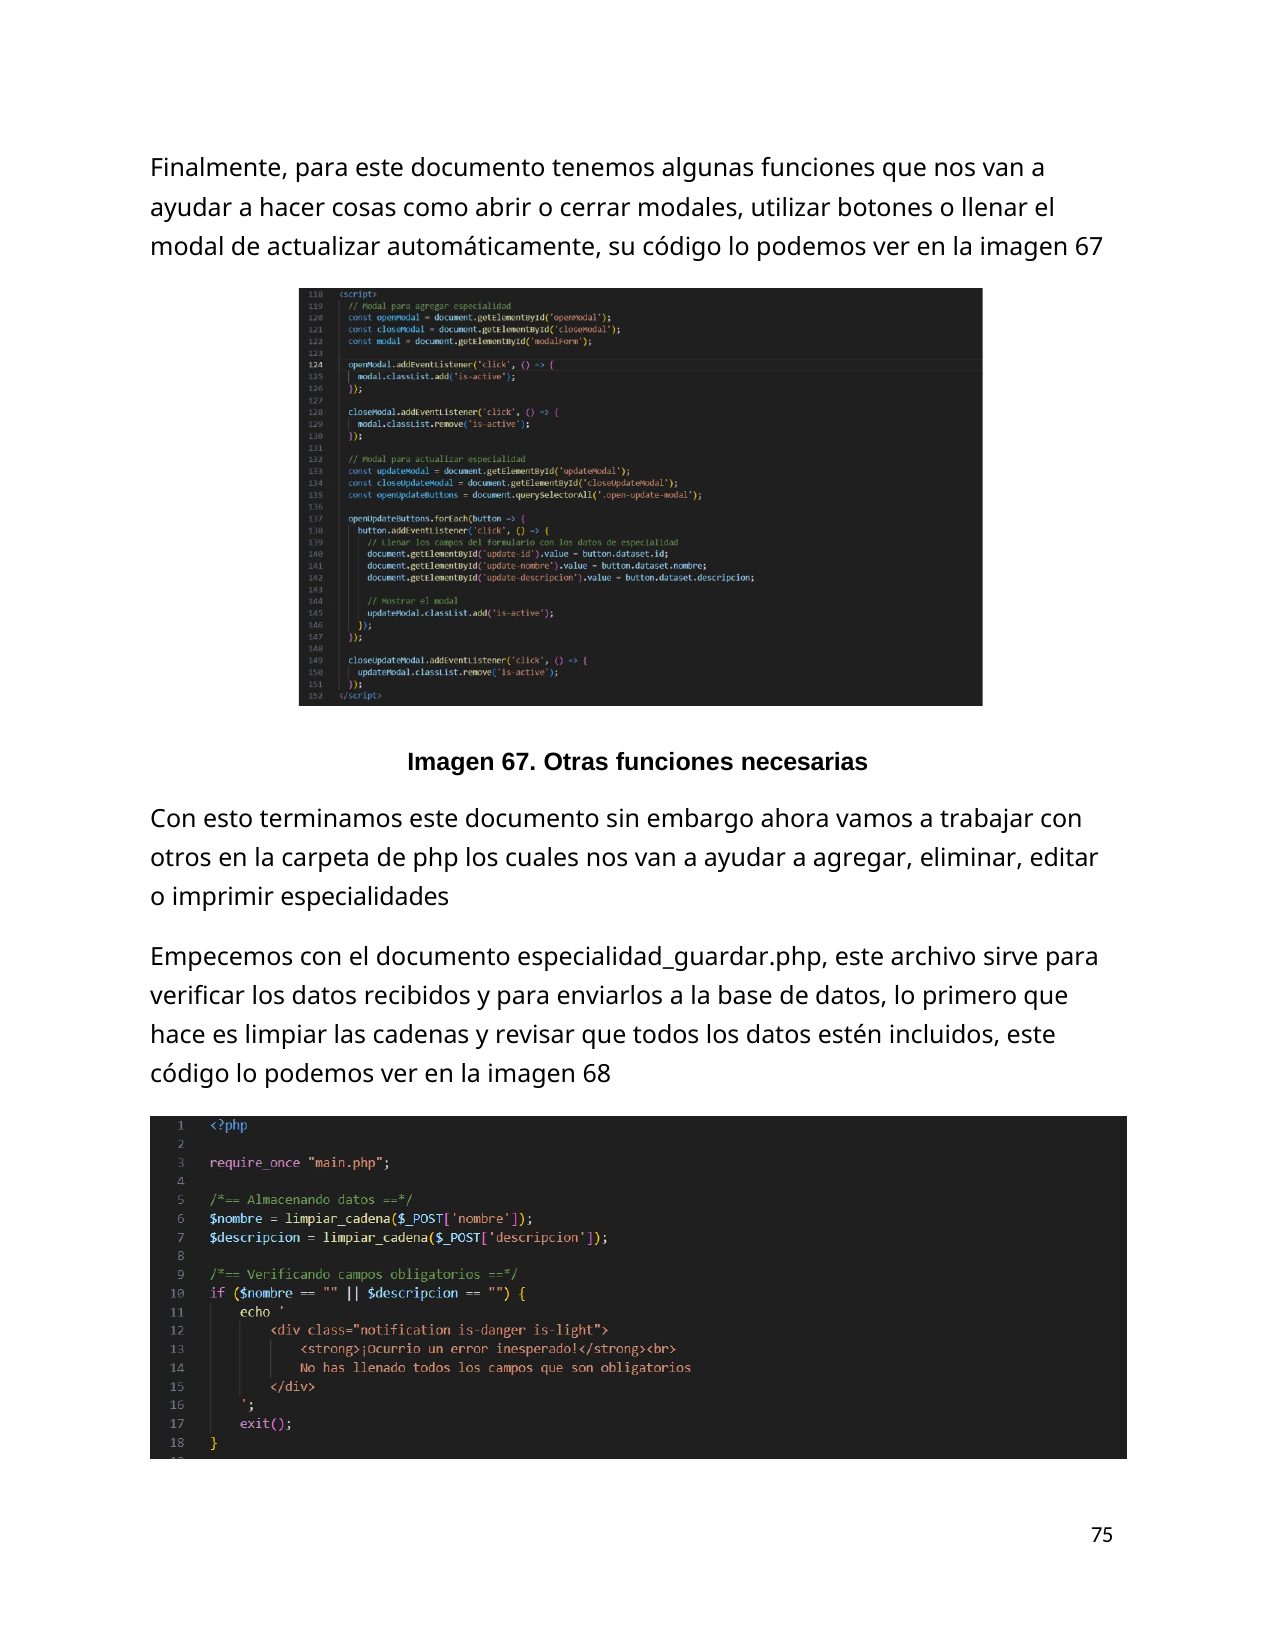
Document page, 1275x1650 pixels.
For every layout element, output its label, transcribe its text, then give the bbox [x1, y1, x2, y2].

subtitle Imagen 67. Otras funciones necesarias [150, 746, 1125, 775]
text Empecemos con el documento especialidad_guardar.php, este archivo sirve para verificar los datos recibidos y para enviarlos a la base de datos, lo primero que hace es limpiar las cadenas y revisar que todos los datos estén incluidos, este código lo podemos ver en la imagen 68 [150, 938, 1122, 1090]
picture [150, 1116, 1127, 1459]
picture [298, 288, 983, 706]
text Finalmente, para este documento tenemos algunas funciones que nos van a ayudar a hacer cosas como abrir o cerrar modales, utilizar botones o llenar el modal de actualizar automáticamente, su código lo podemos ver en la imagen 67 [150, 150, 1114, 262]
text Con esto terminamos este documento sin embargo ahora vamos a trabajar con otros en la carpeta de php los cuales nos van a ayudar a agregar, eliminar, editar o imprimir especialidades [150, 800, 1114, 913]
